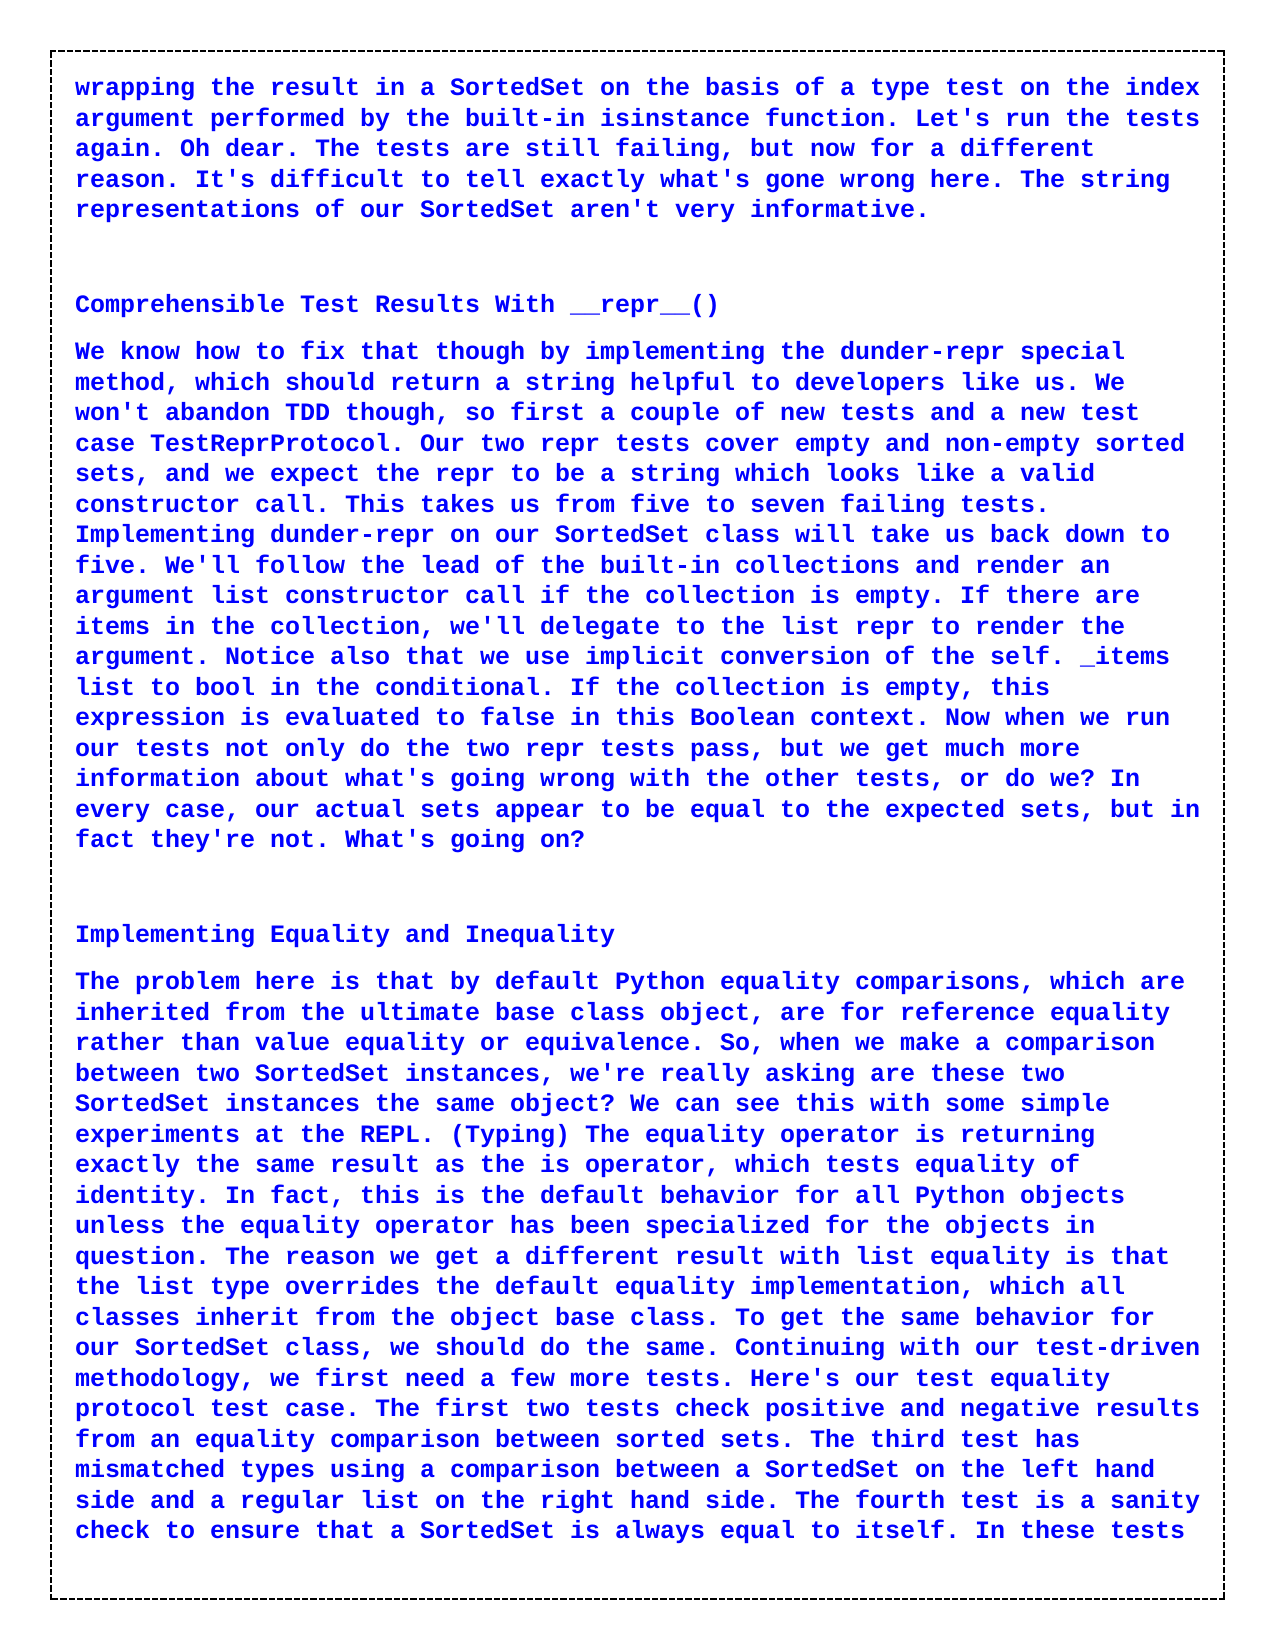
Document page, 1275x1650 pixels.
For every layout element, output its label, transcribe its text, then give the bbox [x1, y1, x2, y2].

text Implementing Equality and Inequality [75, 921, 1200, 950]
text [75, 968, 1200, 1546]
text Comprehensible Test Results With __repr__() [75, 291, 1200, 320]
text We know how to fix that though by implementing the dunder-repr special method, which should return a string helpful to developers like us. We won't abandon TDD though, so first a couple of new tests and a new test case TestReprProtocol. Our two repr tests cover empty and non-empty sorted sets, and we expect the repr to be a string which looks like a valid constructor call. This takes us from five to seven failing tests. Implementing dunder-repr on our SortedSet class will take us back down to five. We'll follow the lead of the built-in collections and render an argument list constructor call if the collection is empty. If there are items in the collection, we'll delegate to the list repr to render the argument. Notice also that we use implicit conversion of the self. _items list to bool in the conditional. If the collection is empty, this expression is evaluated to false in this Boolean context. Now when we run our tests not only do the two repr tests pass, but we get much more information about what's going wrong with the other tests, or do we? In every case, our actual sets appear to be equal to the expected sets, but in fact they're not. What's going on? [75, 339, 1200, 855]
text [75, 75, 1200, 225]
